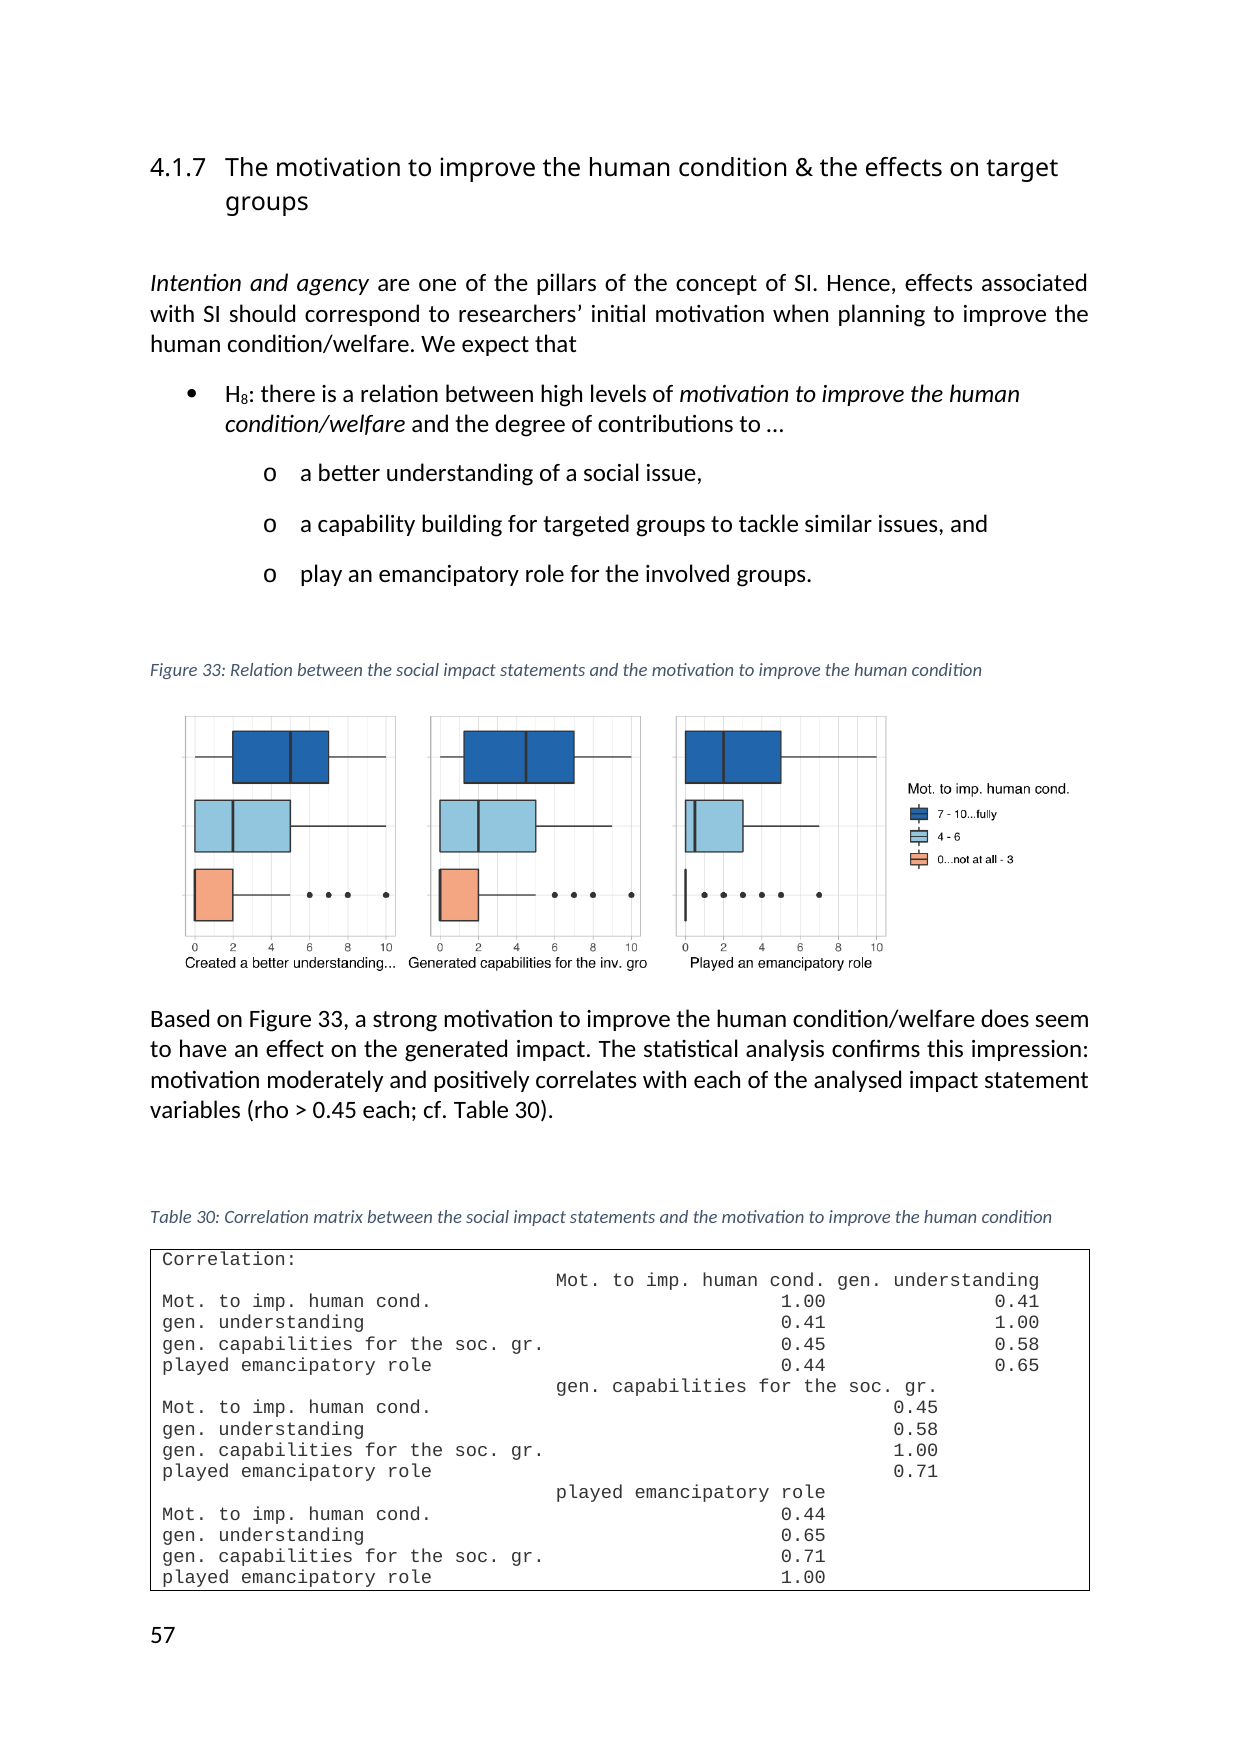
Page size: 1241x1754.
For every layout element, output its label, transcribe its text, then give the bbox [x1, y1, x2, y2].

text Table 30: Correlation matrix between the social impact statements and the motivation to improve the human condition [150, 1205, 1090, 1228]
text Based on Figure 33, a strong motivation to improve the human condition/welfare does seem to have an effect on the generated impact. The statistical analysis confirms this impression: motivation moderately and positively correlates with each of the analysed impact statement variables (rho > 0.45 each; cf. Table 30). [150, 1003, 1090, 1125]
picture [150, 702, 1091, 985]
subtitle The motivation to improve the human condition & the effects on target groups [150, 150, 1090, 218]
list H8: there is a relation between high levels of motivation to improve the human condition/welfare and the degree of contributions to … [187, 378, 1090, 439]
list play an emancipatory role for the involved groups. [262, 558, 1090, 590]
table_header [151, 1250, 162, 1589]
text Intention and agency are one of the pillars of the concept of SI. Hence, effects associated with SI should correspond to researchers’ initial motivation when planning to improve the human condition/welfare. We expect that [150, 267, 1090, 359]
list a capability building for targeted groups to tackle similar issues, and [262, 508, 1090, 540]
list a better understanding of a social issue, [262, 457, 1090, 489]
text Figure 33: Relation between the social impact statements and the motivation to improve the human condition [150, 658, 1090, 681]
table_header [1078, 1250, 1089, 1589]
